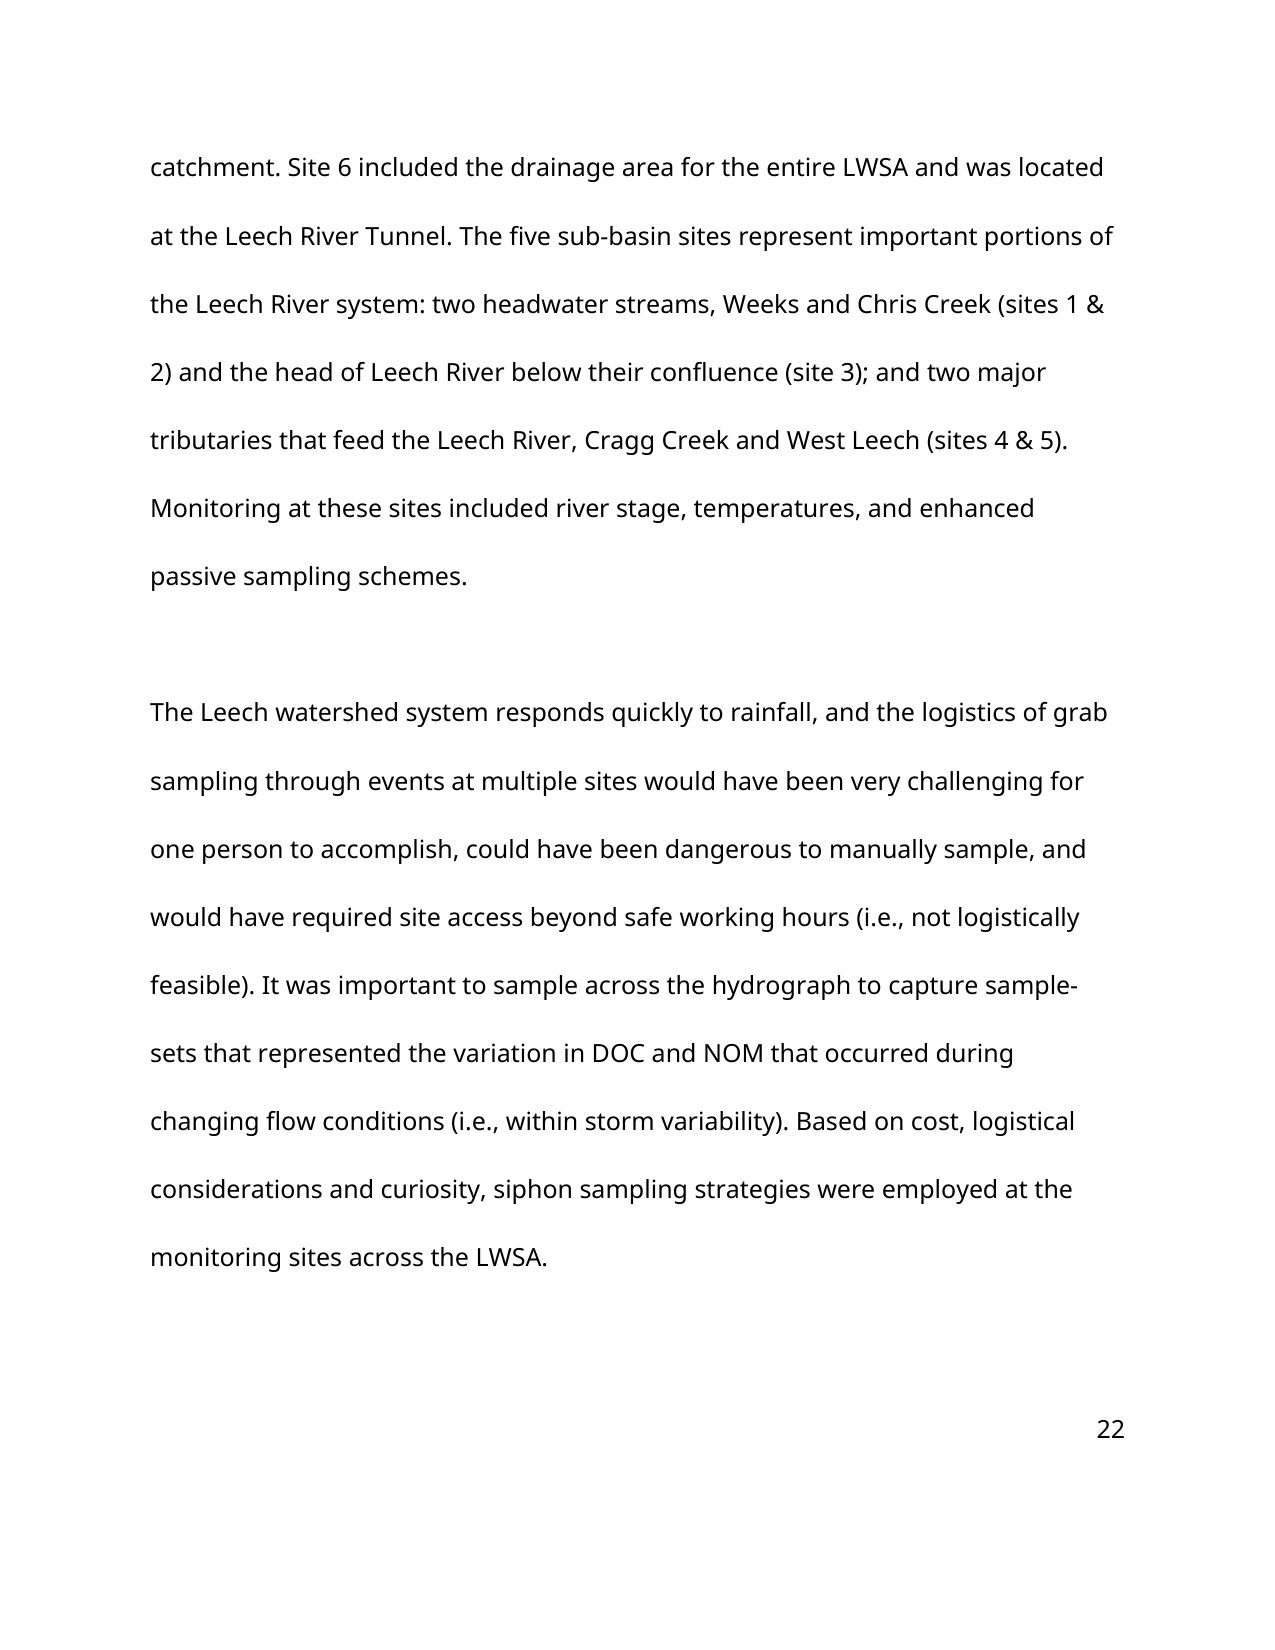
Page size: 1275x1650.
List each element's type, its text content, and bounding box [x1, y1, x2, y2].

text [150, 150, 1125, 593]
text The Leech watershed system responds quickly to rainfall, and the logistics of grab sampling through events at multiple sites would have been very challenging for one person to accomplish, could have been dangerous to manually sample, and would have required site access beyond safe working hours (i.e., not logistically feasible). It was important to sample across the hydrograph to capture sample-sets that represented the variation in DOC and NOM that occurred during changing flow conditions (i.e., within storm variability). Based on cost, logistical considerations and curiosity, siphon sampling strategies were employed at the monitoring sites across the LWSA. [150, 695, 1125, 1274]
